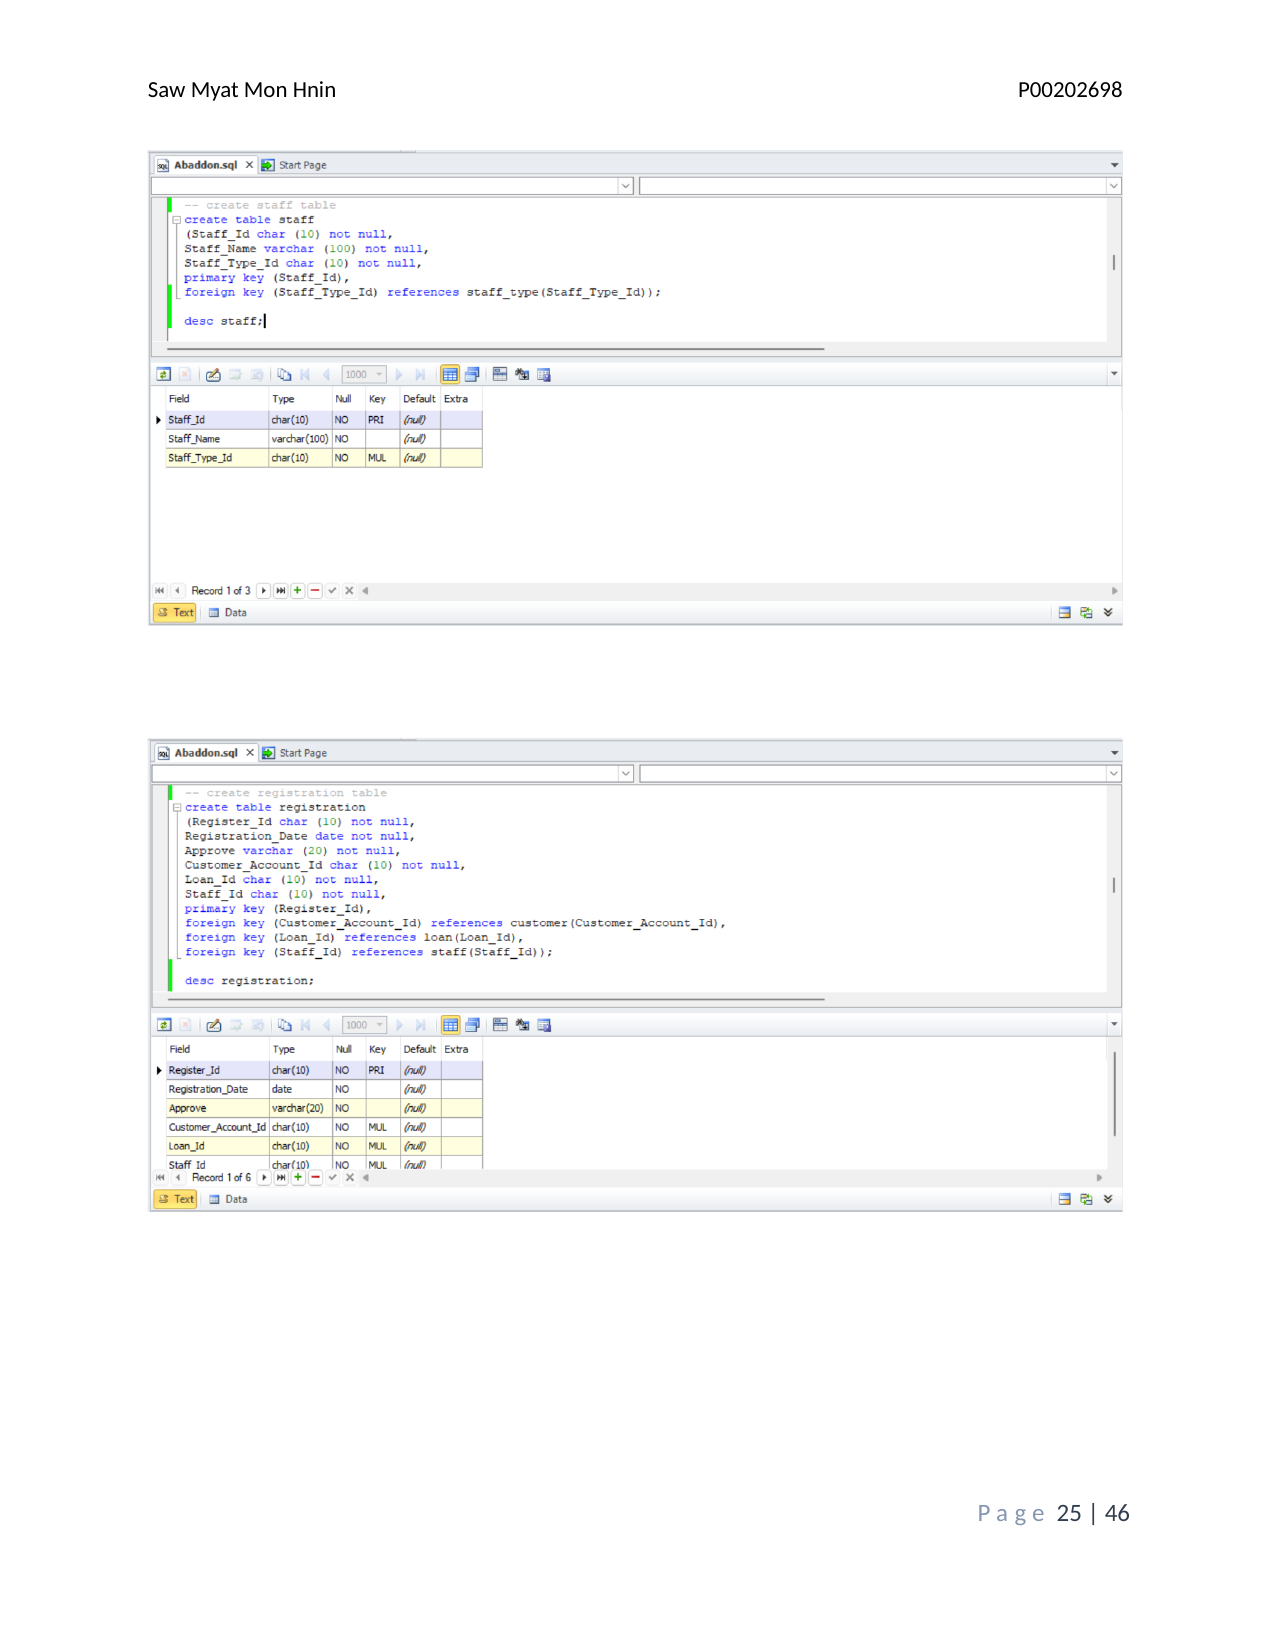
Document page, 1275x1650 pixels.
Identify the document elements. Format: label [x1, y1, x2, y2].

picture [147, 738, 1123, 1212]
picture [147, 150, 1123, 626]
